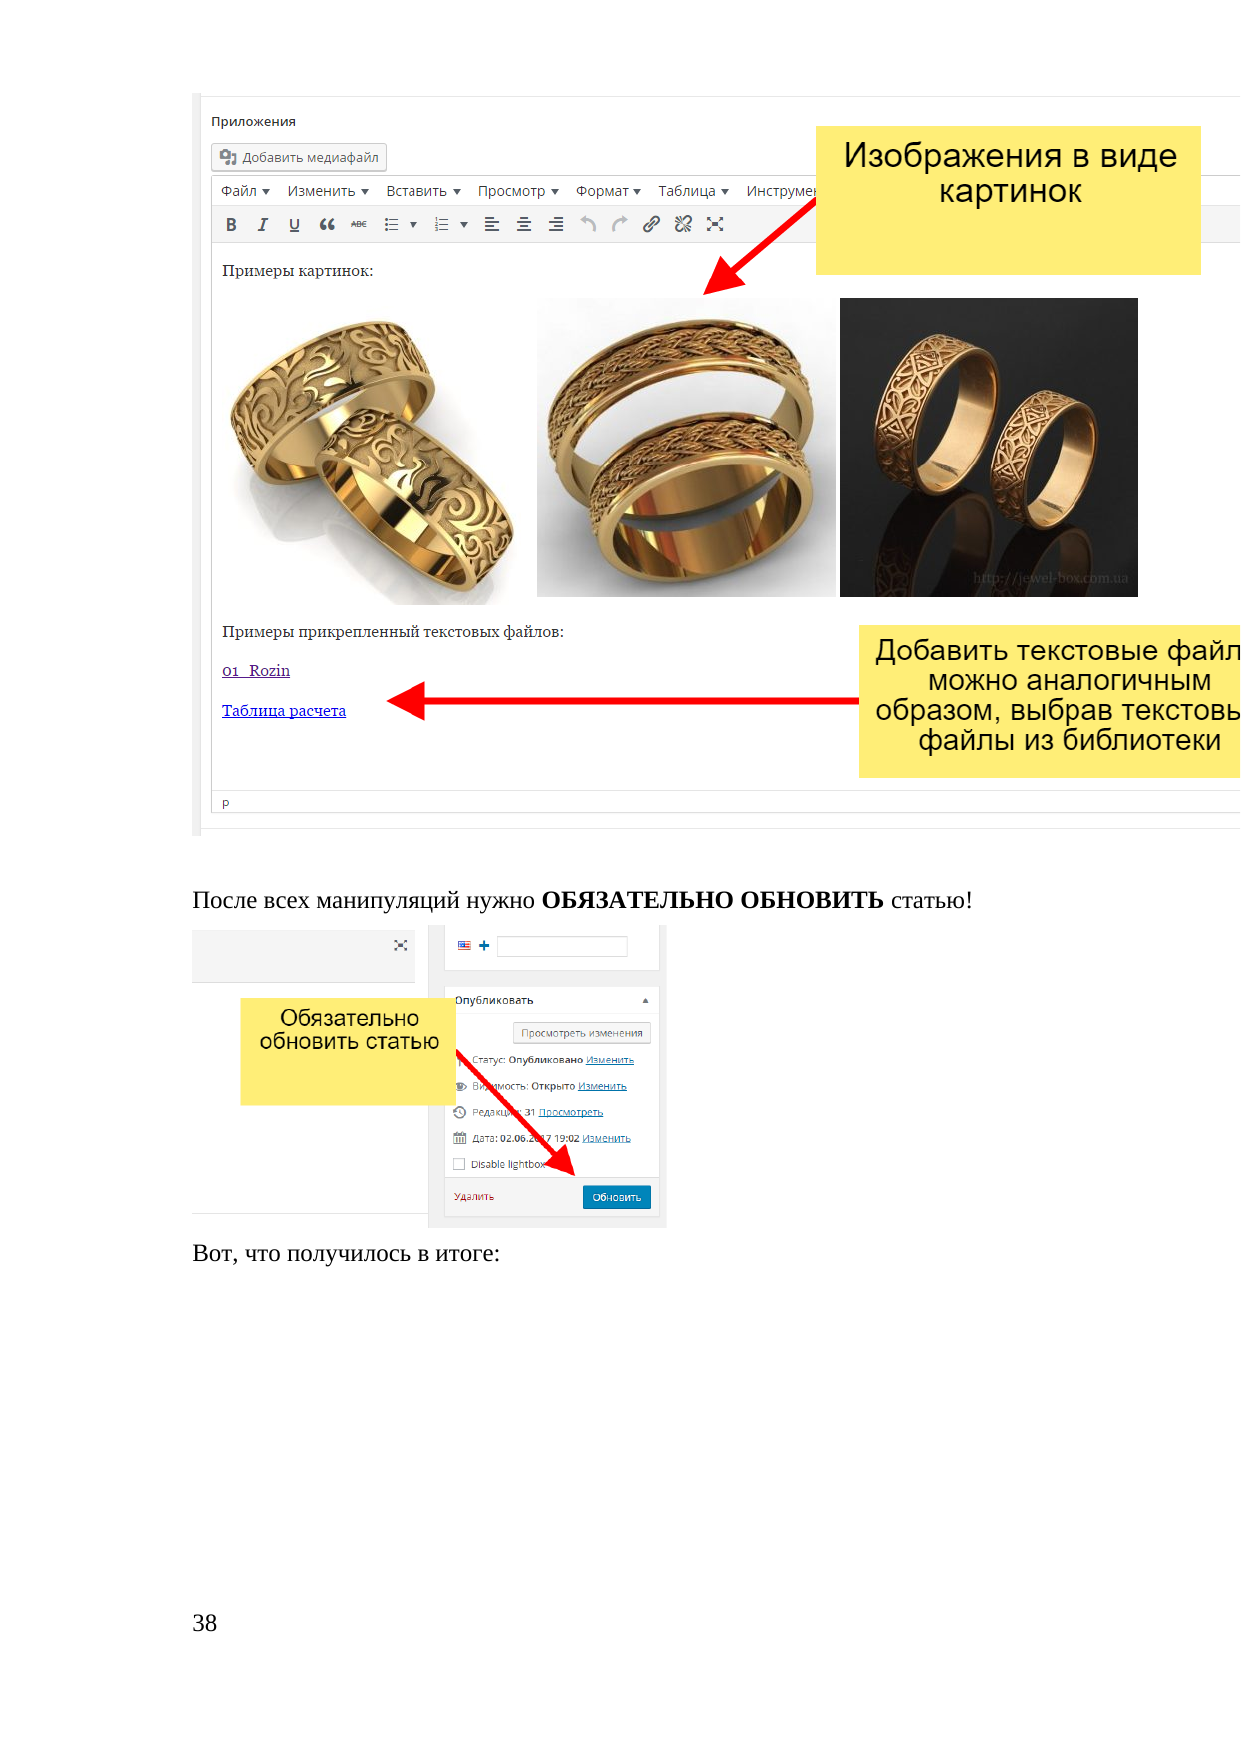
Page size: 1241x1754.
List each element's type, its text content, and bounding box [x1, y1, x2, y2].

text После всех манипуляций нужно ОБЯЗАТЕЛЬНО ОБНОВИТЬ статью! [118, 886, 1152, 914]
picture [192, 925, 667, 1228]
picture [192, 93, 1241, 836]
text Вот, что получилось в итоге: [118, 1238, 1152, 1267]
